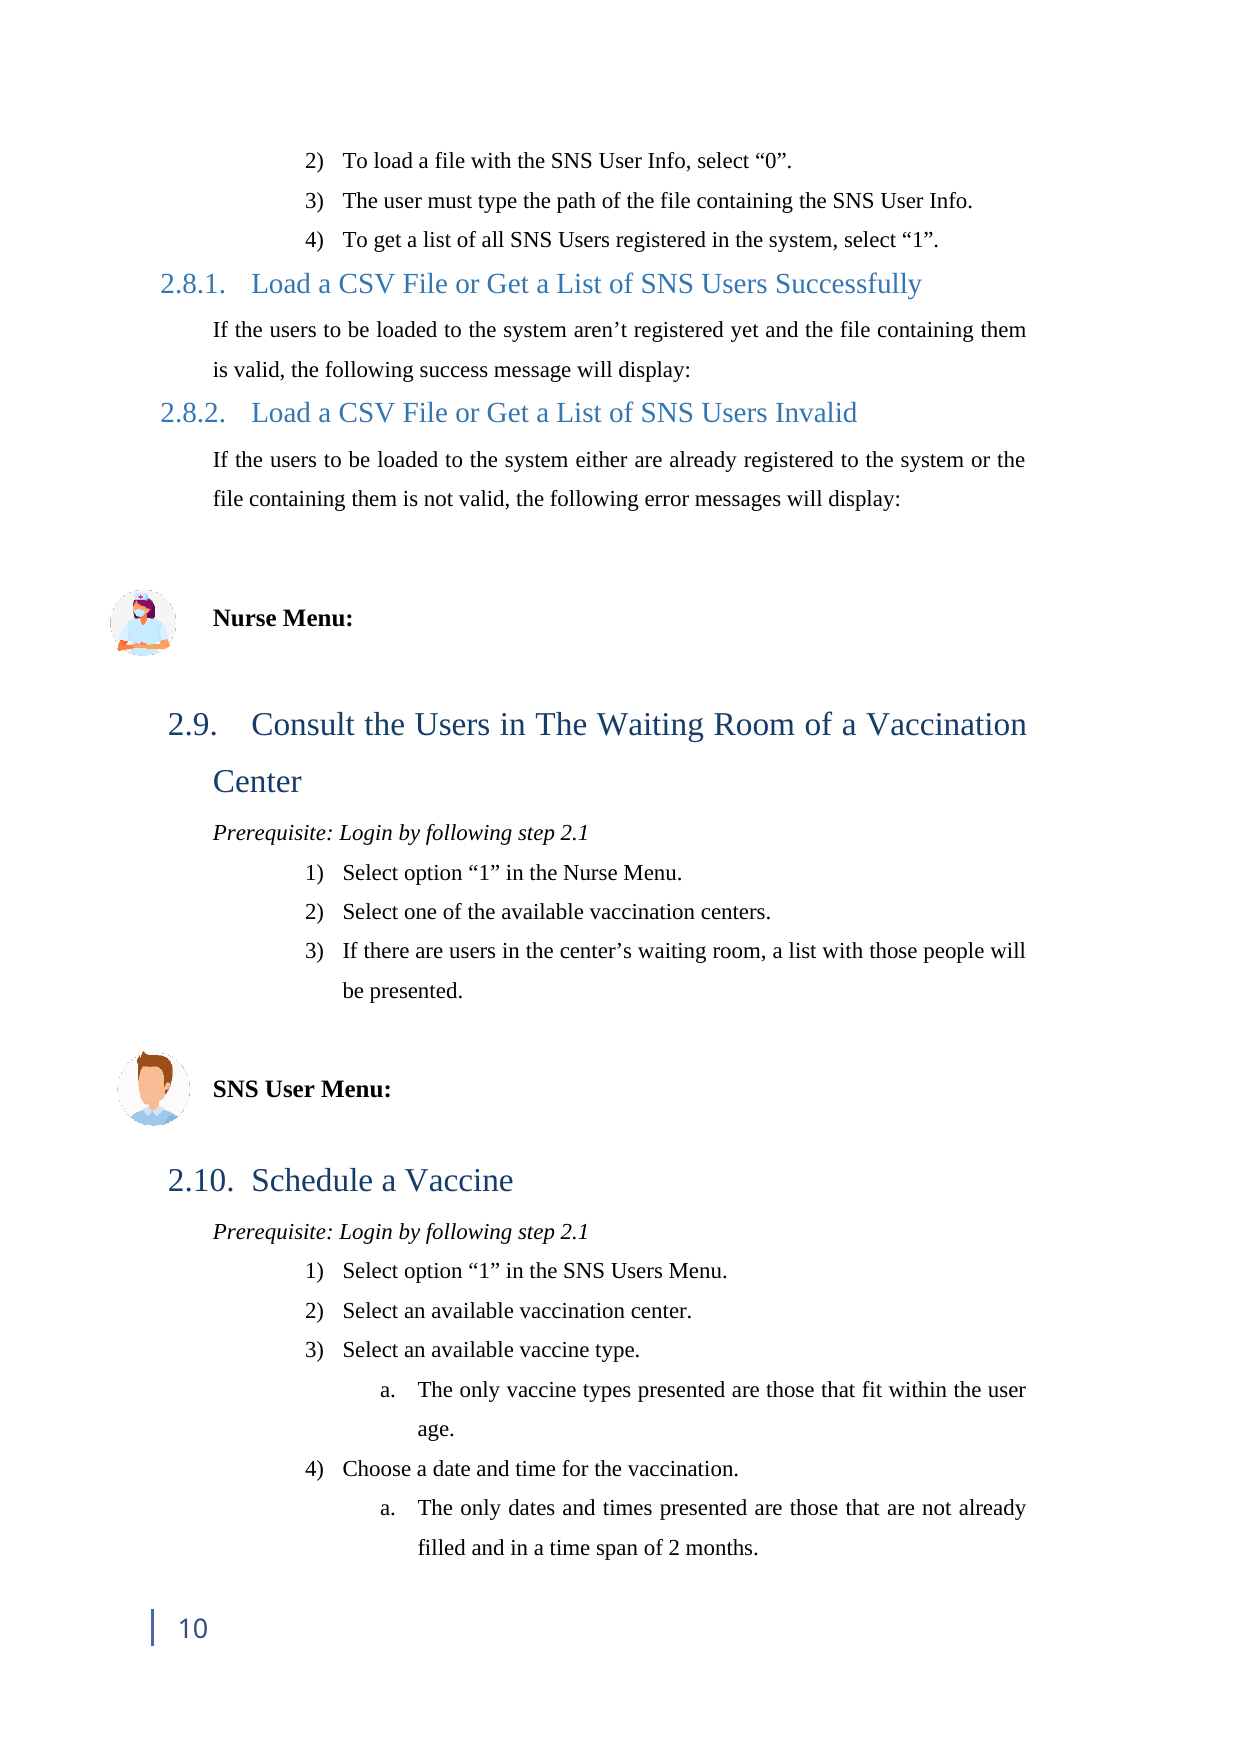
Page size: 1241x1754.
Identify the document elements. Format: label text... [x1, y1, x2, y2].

list To load a file with the SNS User Info, select “0”. [305, 148, 1028, 174]
list Load a CSV File or Get a List of SNS Users Successfully [160, 266, 1028, 299]
list Load a CSV File or Get a List of SNS Users Invalid [160, 395, 1028, 429]
picture [115, 1049, 192, 1127]
list Schedule a Vaccine [168, 1160, 1028, 1199]
list Consult the Users in The Waiting Room of a Vaccination Center [168, 704, 1028, 800]
list The only dates and times presented are those that are not already filled and in a time span of 2 months. [380, 1494, 1028, 1560]
list Select an available vaccination center. [305, 1297, 1028, 1323]
picture [101, 580, 185, 665]
list Prerequisite: Login by following step 2.1 [213, 1218, 1028, 1244]
list The only vaccine types presented are those that fit within the user age. [380, 1376, 1028, 1442]
list Select option “1” in the SNS Users Menu. [305, 1257, 1028, 1284]
list Nurse Menu: [213, 603, 1028, 632]
list Choose a date and time for the vaccination. [305, 1455, 1028, 1481]
list To get a list of all SNS Users registered in the system, select “1”. [305, 227, 1028, 253]
list Select option “1” in the Nurse Menu. [305, 859, 1028, 885]
list If the users to be loaded to the system either are already registered to the system or the file containing them is not valid, the following error messages will display: [213, 446, 1028, 511]
list Select an available vaccine type. [305, 1336, 1028, 1363]
list If there are users in the center’s waiting room, a list with those people will be presented. [305, 938, 1028, 1003]
list Select one of the available vaccination centers. [305, 898, 1028, 924]
list SNS User Menu: [213, 1074, 1028, 1103]
list If the users to be loaded to the system aren’t registered yet and the file containing them is valid, the following success message will display: [213, 316, 1028, 382]
list The user must type the path of the file containing the SNS User Info. [305, 187, 1028, 213]
list Prerequisite: Login by following step 2.1 [213, 819, 1028, 846]
